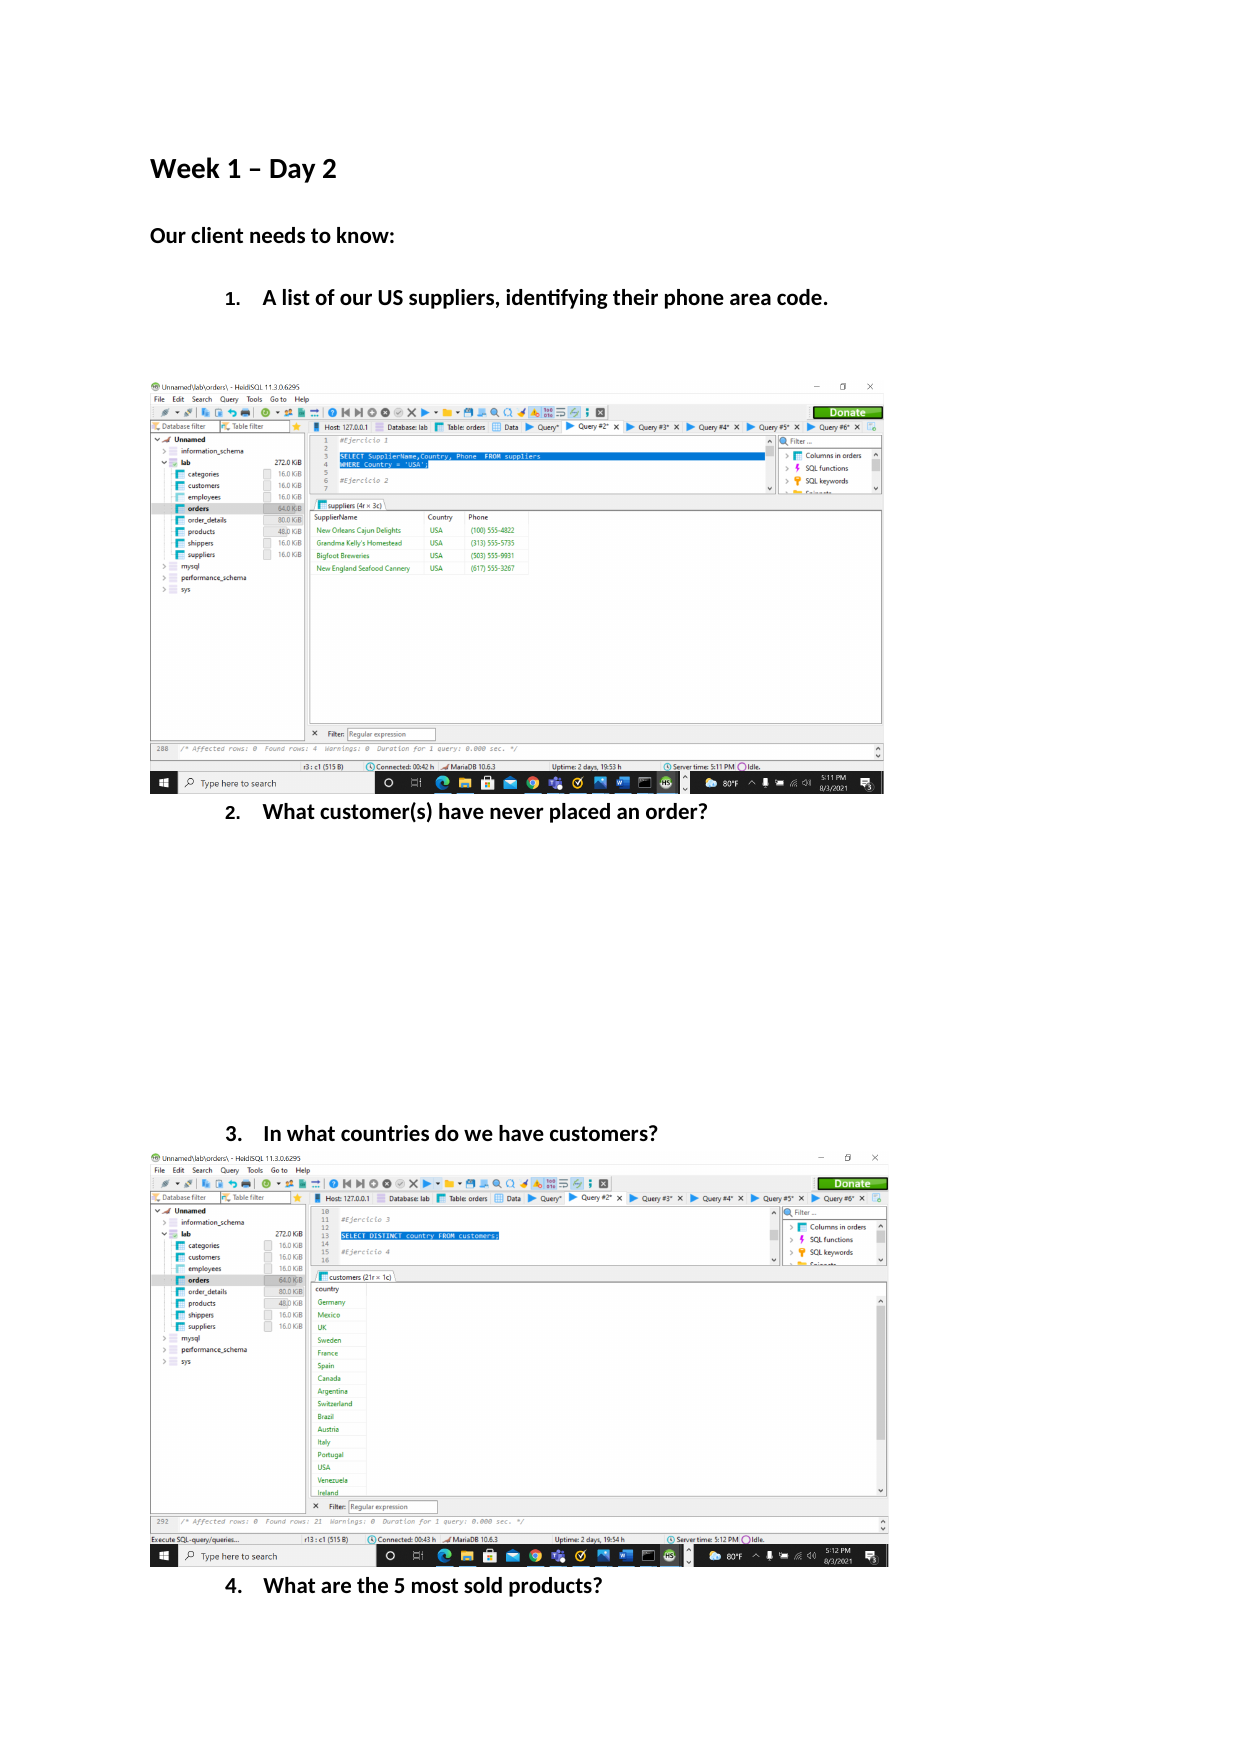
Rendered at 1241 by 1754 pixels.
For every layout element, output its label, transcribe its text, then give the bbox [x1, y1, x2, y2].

list What customer(s) have never placed an order? [225, 797, 1090, 825]
text Week 1 – Day 2 [150, 150, 1090, 186]
text 4. What are the 5 most sold products? [225, 1571, 1090, 1599]
picture [150, 380, 884, 794]
text 3. In what countries do we have customers? [225, 1119, 1090, 1147]
text Our client needs to know: [150, 221, 1090, 249]
list A list of our US suppliers, identifying their phone area code. [225, 283, 1090, 312]
picture [150, 1151, 889, 1567]
